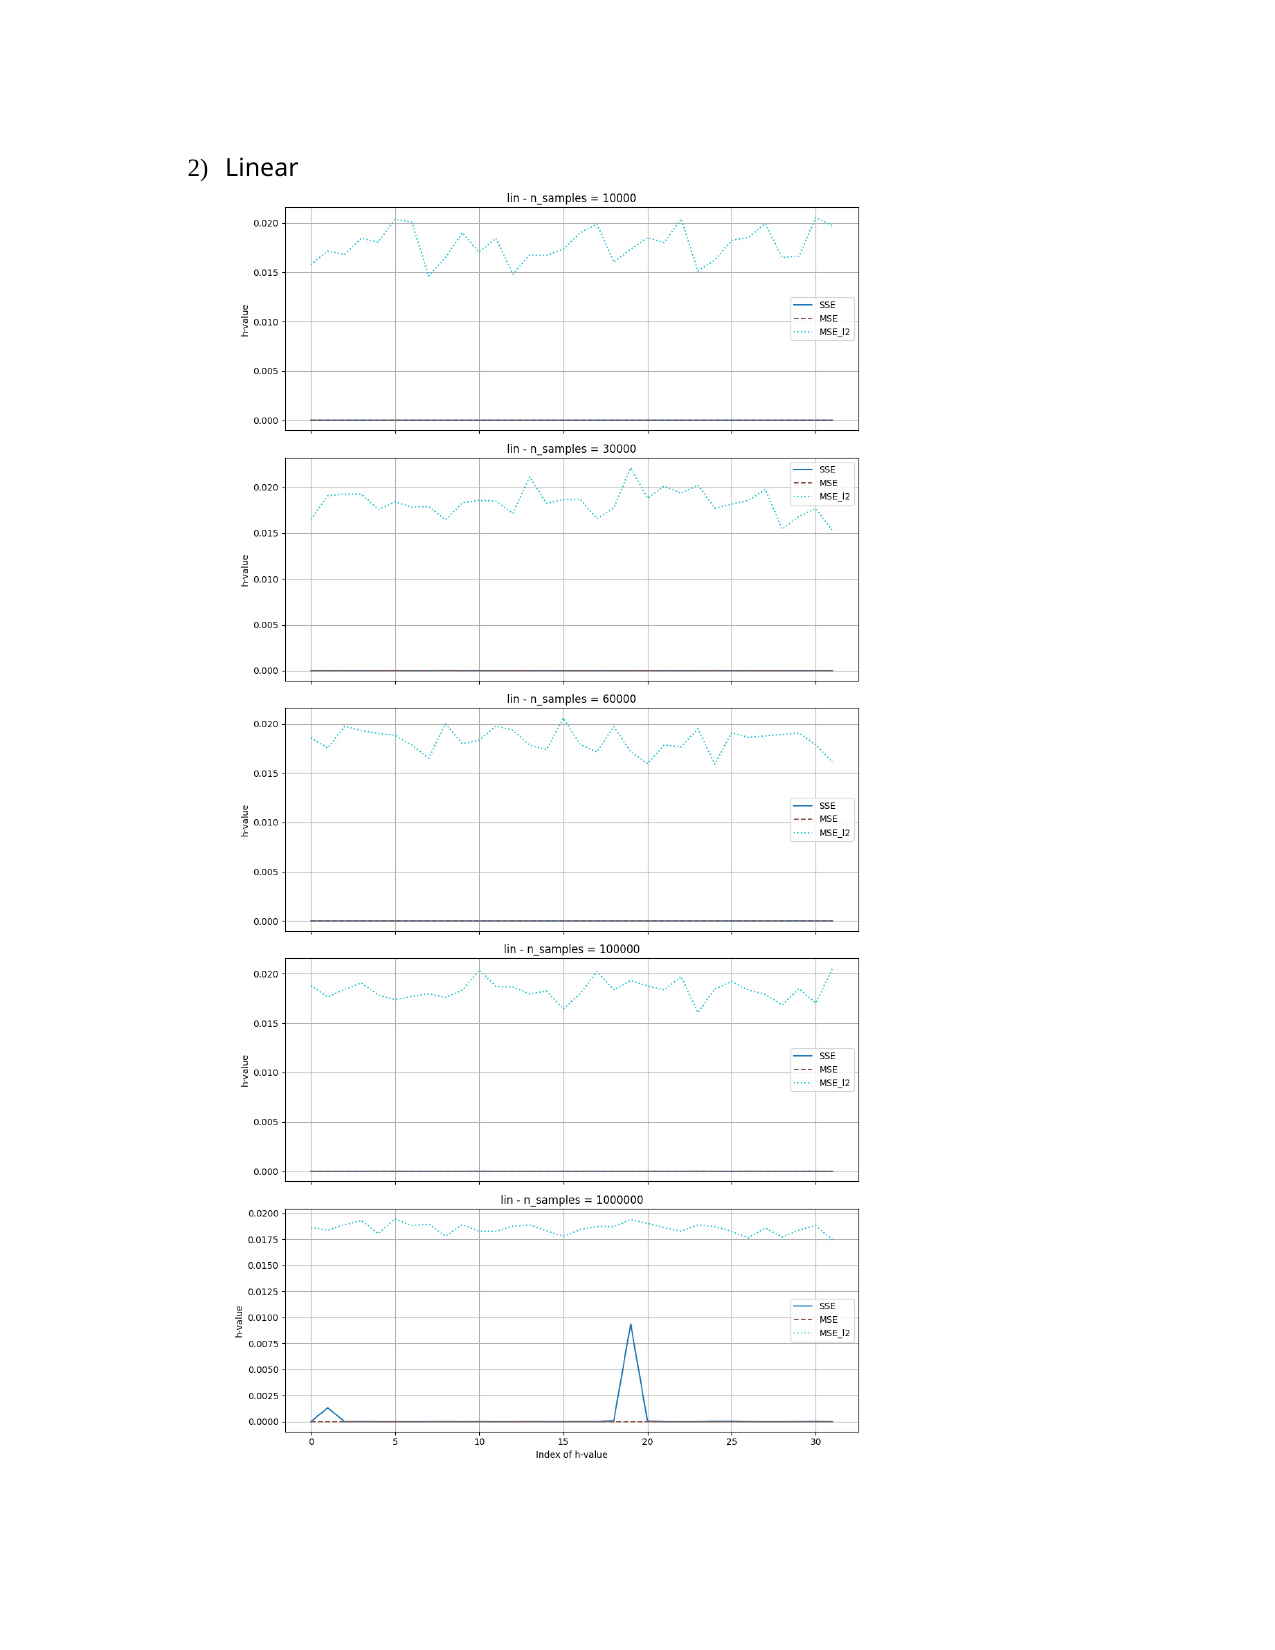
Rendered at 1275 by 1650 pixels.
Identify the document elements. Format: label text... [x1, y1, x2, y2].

list Linear [187, 150, 1125, 184]
picture [225, 184, 868, 1469]
